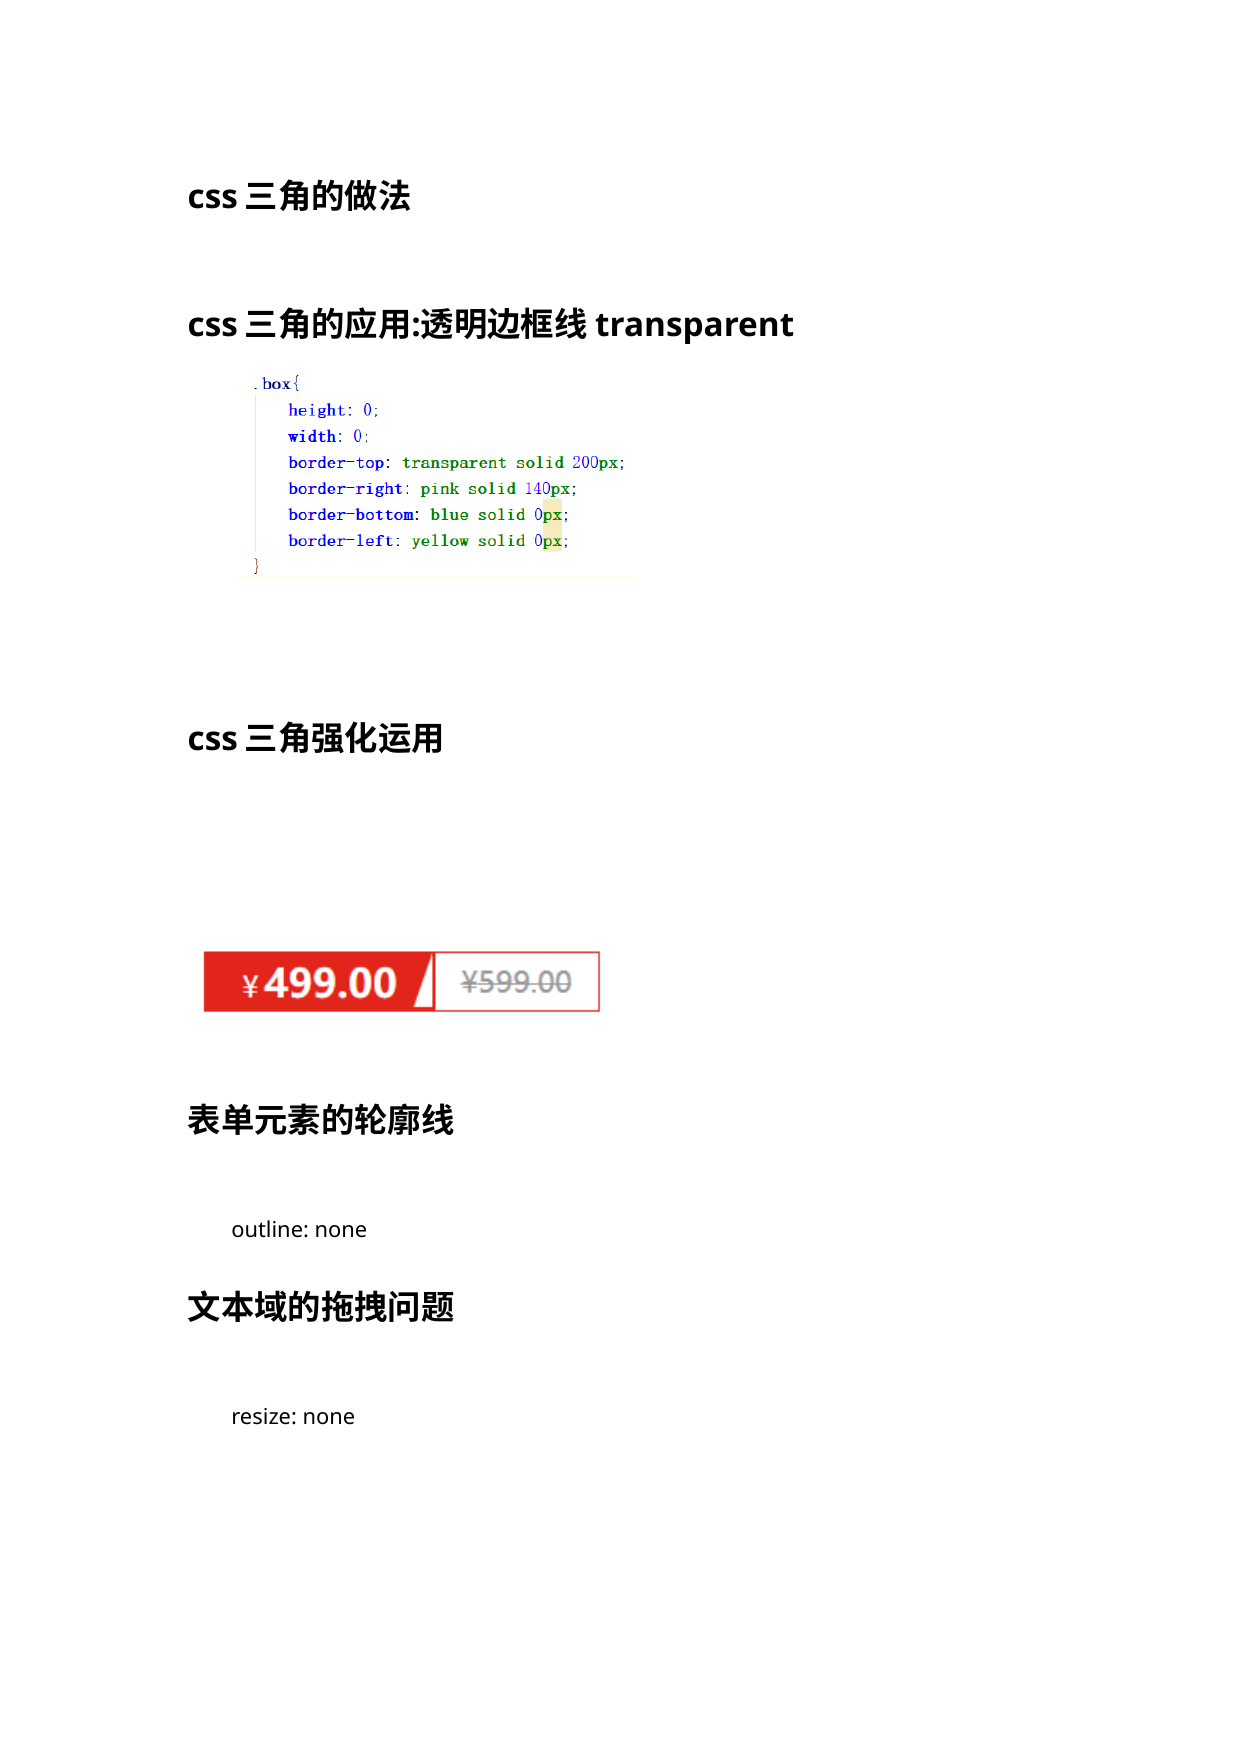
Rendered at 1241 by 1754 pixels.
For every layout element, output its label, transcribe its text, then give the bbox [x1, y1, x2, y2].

subtitle css三角的应用:透明边框线 transparent [187, 289, 1053, 354]
subtitle css三角强化运用 [187, 704, 1053, 769]
subtitle 表单元素的轮廓线 [187, 1086, 1053, 1151]
picture [187, 928, 622, 1039]
subtitle 文本域的拖拽问题 [187, 1273, 1053, 1338]
picture [237, 375, 639, 579]
subtitle css三角的做法 [187, 162, 1053, 227]
text resize: none [187, 1400, 1053, 1432]
text outline: none [187, 1213, 1053, 1246]
